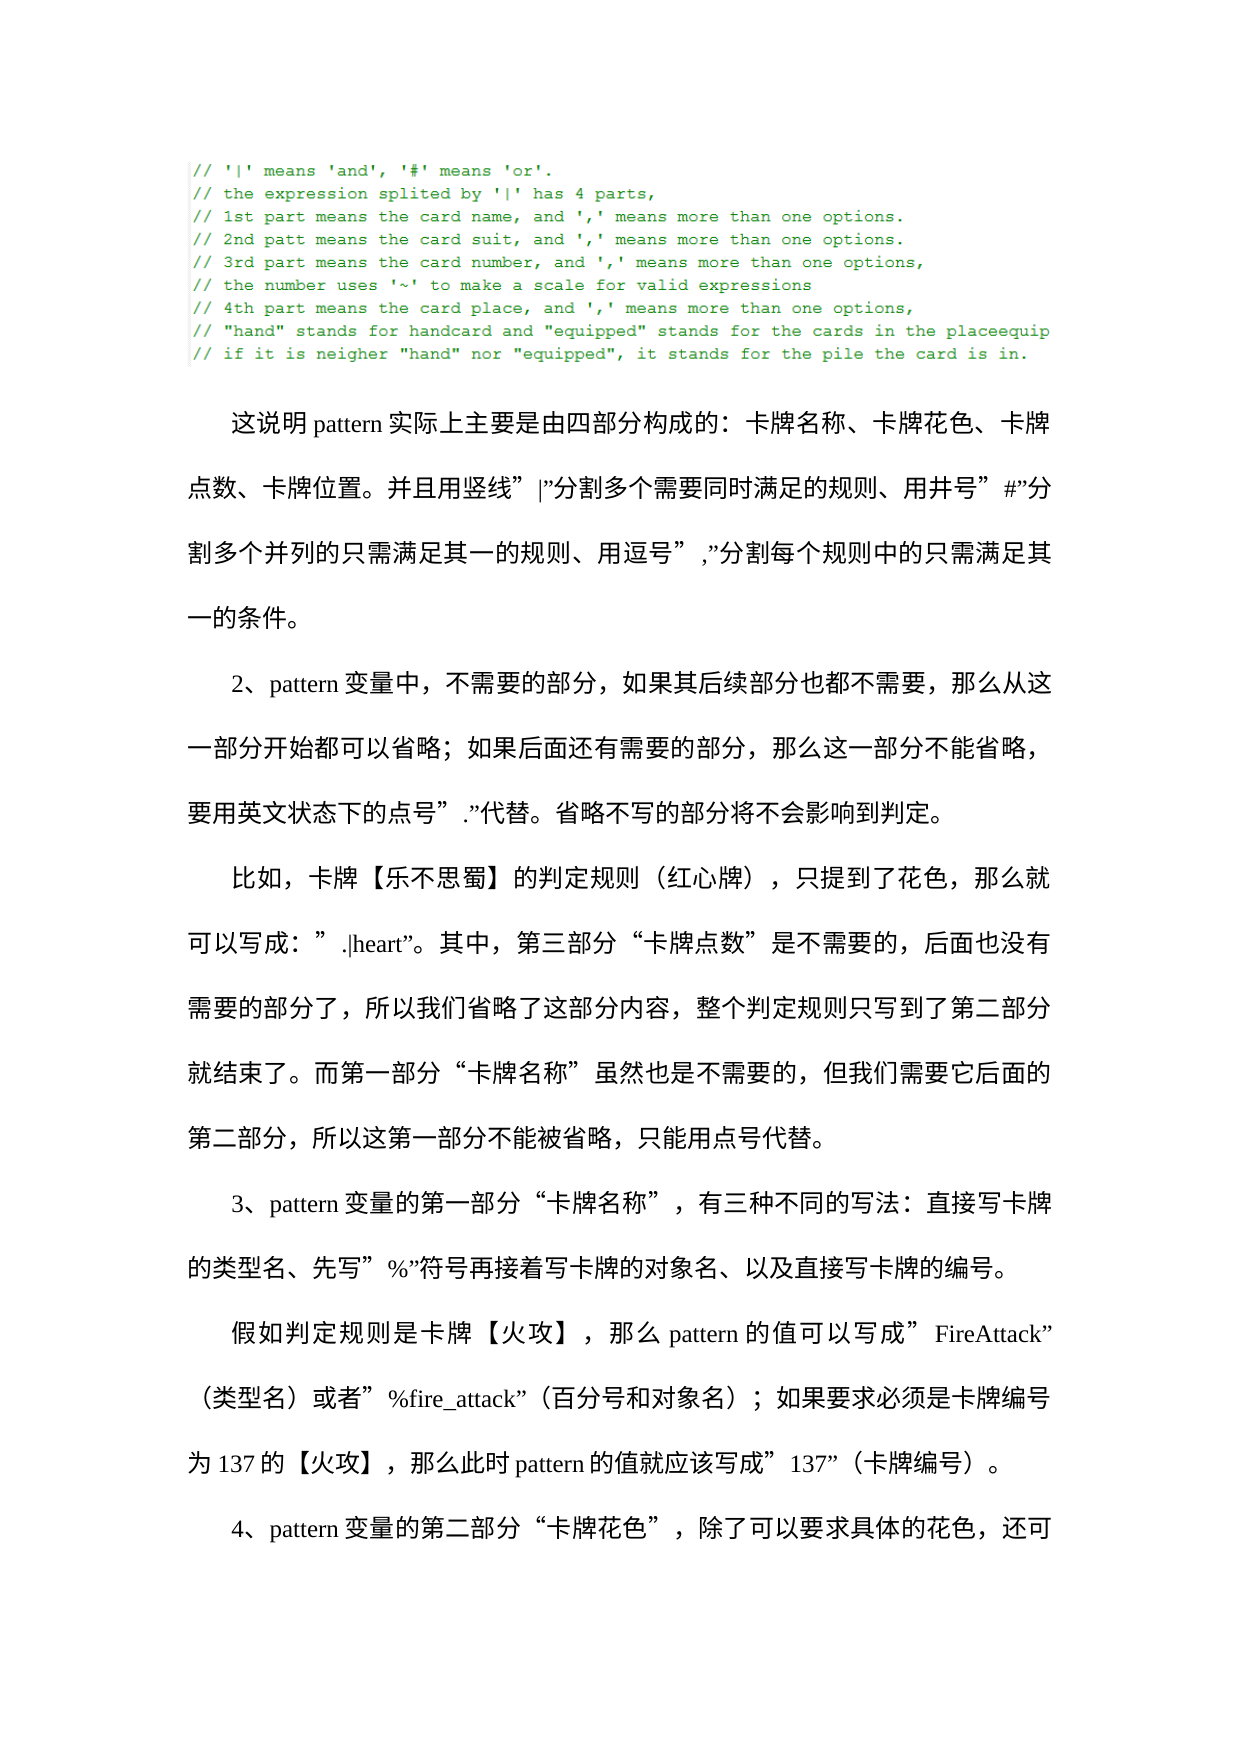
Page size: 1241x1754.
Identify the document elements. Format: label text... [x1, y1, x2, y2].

text 2、pattern变量中，不需要的部分，如果其后续部分也都不需要，那么从这一部分开始都可以省略；如果后面还有需要的部分，那么这一部分不能省略，要用英文状态下的点号”.”代替。省略不写的部分将不会影响到判定。 [187, 649, 1053, 844]
text 假如判定规则是卡牌【火攻】，那么pattern的值可以写成”FireAttack”（类型名）或者”%fire_attack”（百分号和对象名）；如果要求必须是卡牌编号为137的【火攻】，那么此时pattern的值就应该写成”137”（卡牌编号）。 [187, 1299, 1053, 1494]
text 这说明pattern实际上主要是由四部分构成的：卡牌名称、卡牌花色、卡牌点数、卡牌位置。并且用竖线”|”分割多个需要同时满足的规则、用井号”#”分割多个并列的只需满足其一的规则、用逗号”,”分割每个规则中的只需满足其一的条件。 [187, 389, 1053, 649]
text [187, 1494, 1053, 1559]
text 比如，卡牌【乐不思蜀】的判定规则（红心牌），只提到了花色，那么就可以写成：”.|heart”。其中，第三部分“卡牌点数”是不需要的，后面也没有需要的部分了，所以我们省略了这部分内容，整个判定规则只写到了第二部分就结束了。而第一部分“卡牌名称”虽然也是不需要的，但我们需要它后面的第二部分，所以这第一部分不能被省略，只能用点号代替。 [187, 844, 1053, 1169]
text 3、pattern变量的第一部分“卡牌名称”，有三种不同的写法：直接写卡牌的类型名、先写”%”符号再接着写卡牌的对象名、以及直接写卡牌的编号。 [187, 1169, 1053, 1299]
picture [187, 162, 1053, 367]
